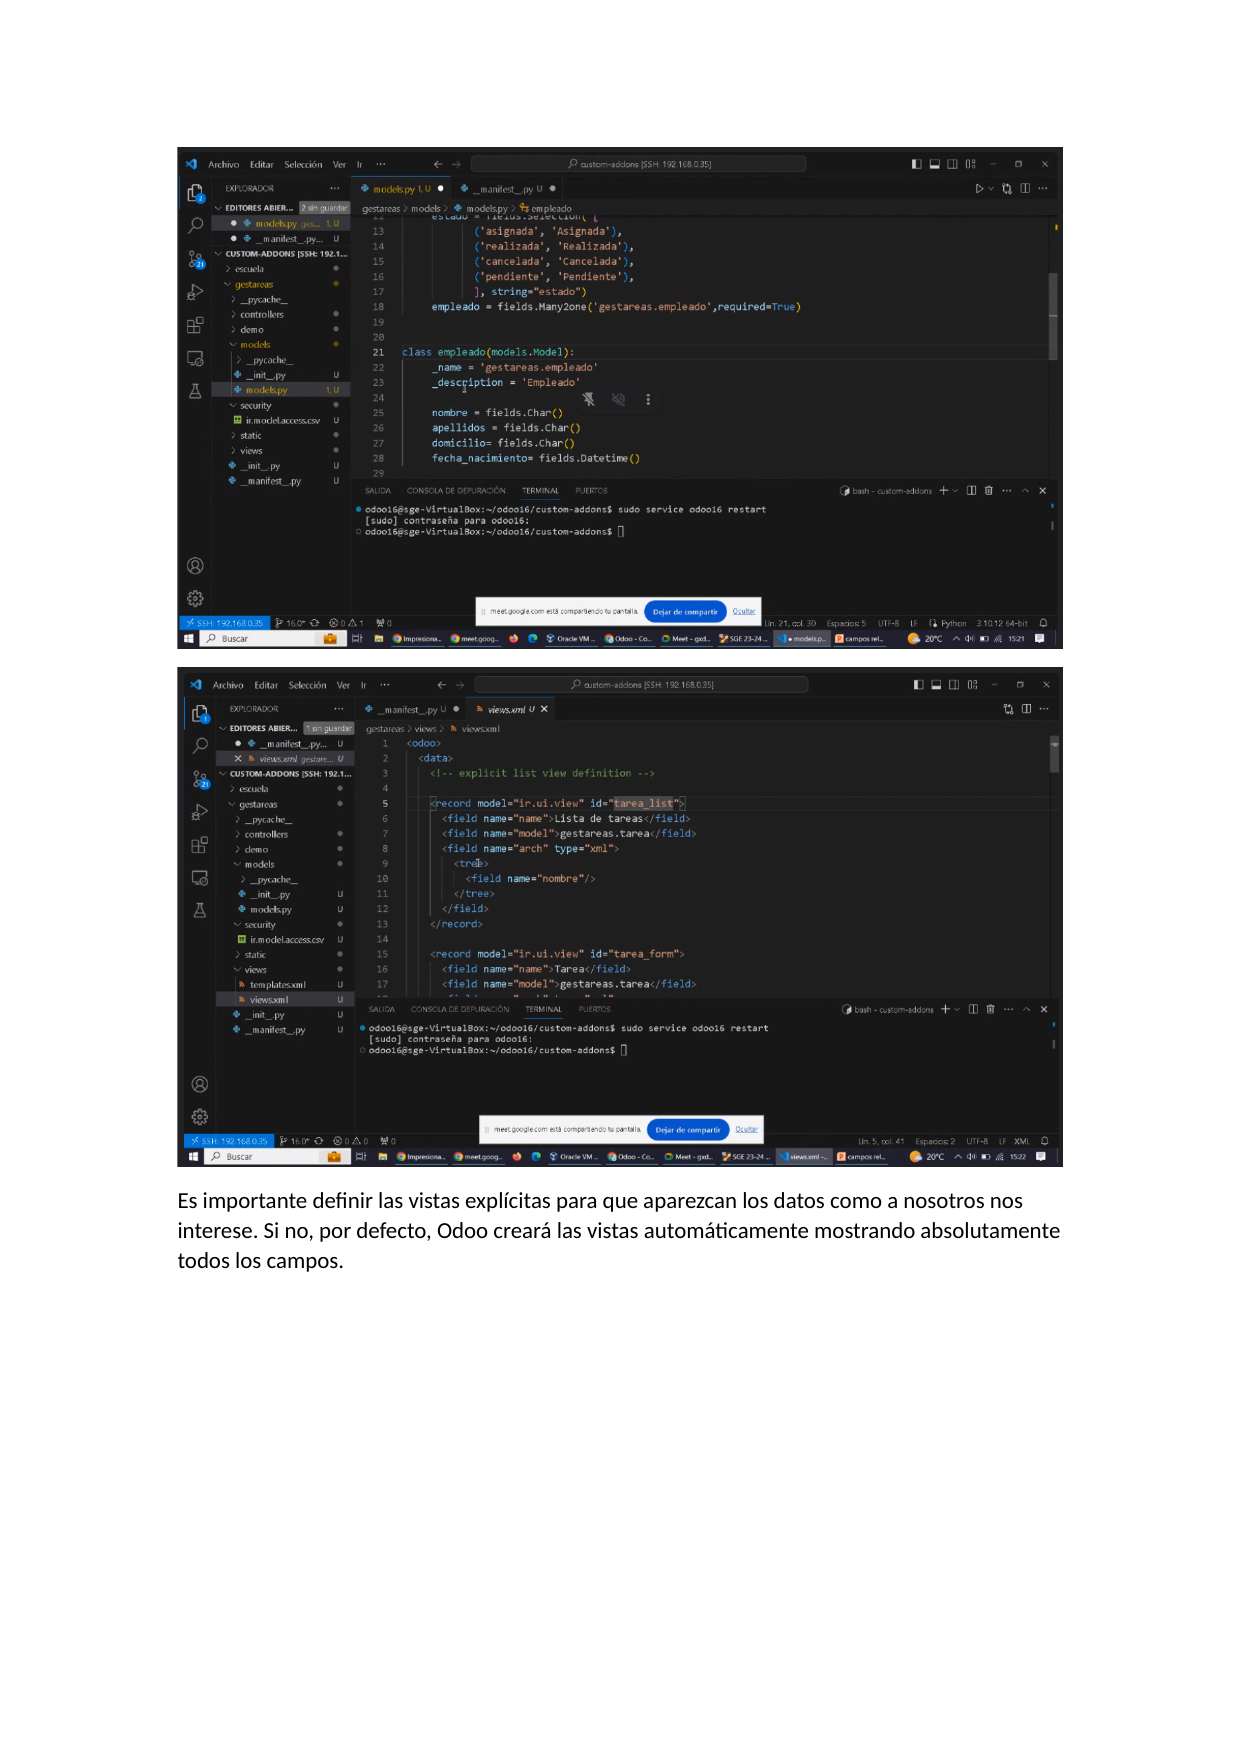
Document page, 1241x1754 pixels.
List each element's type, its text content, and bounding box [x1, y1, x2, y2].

picture [177, 667, 1063, 1167]
text Es importante definir las vistas explícitas para que aparezcan los datos como a nosotros nos interese. Si no, por defecto, Odoo creará las vistas automáticamente mostrando absolutamente todos los campos. [177, 1186, 1063, 1274]
picture [177, 147, 1063, 649]
